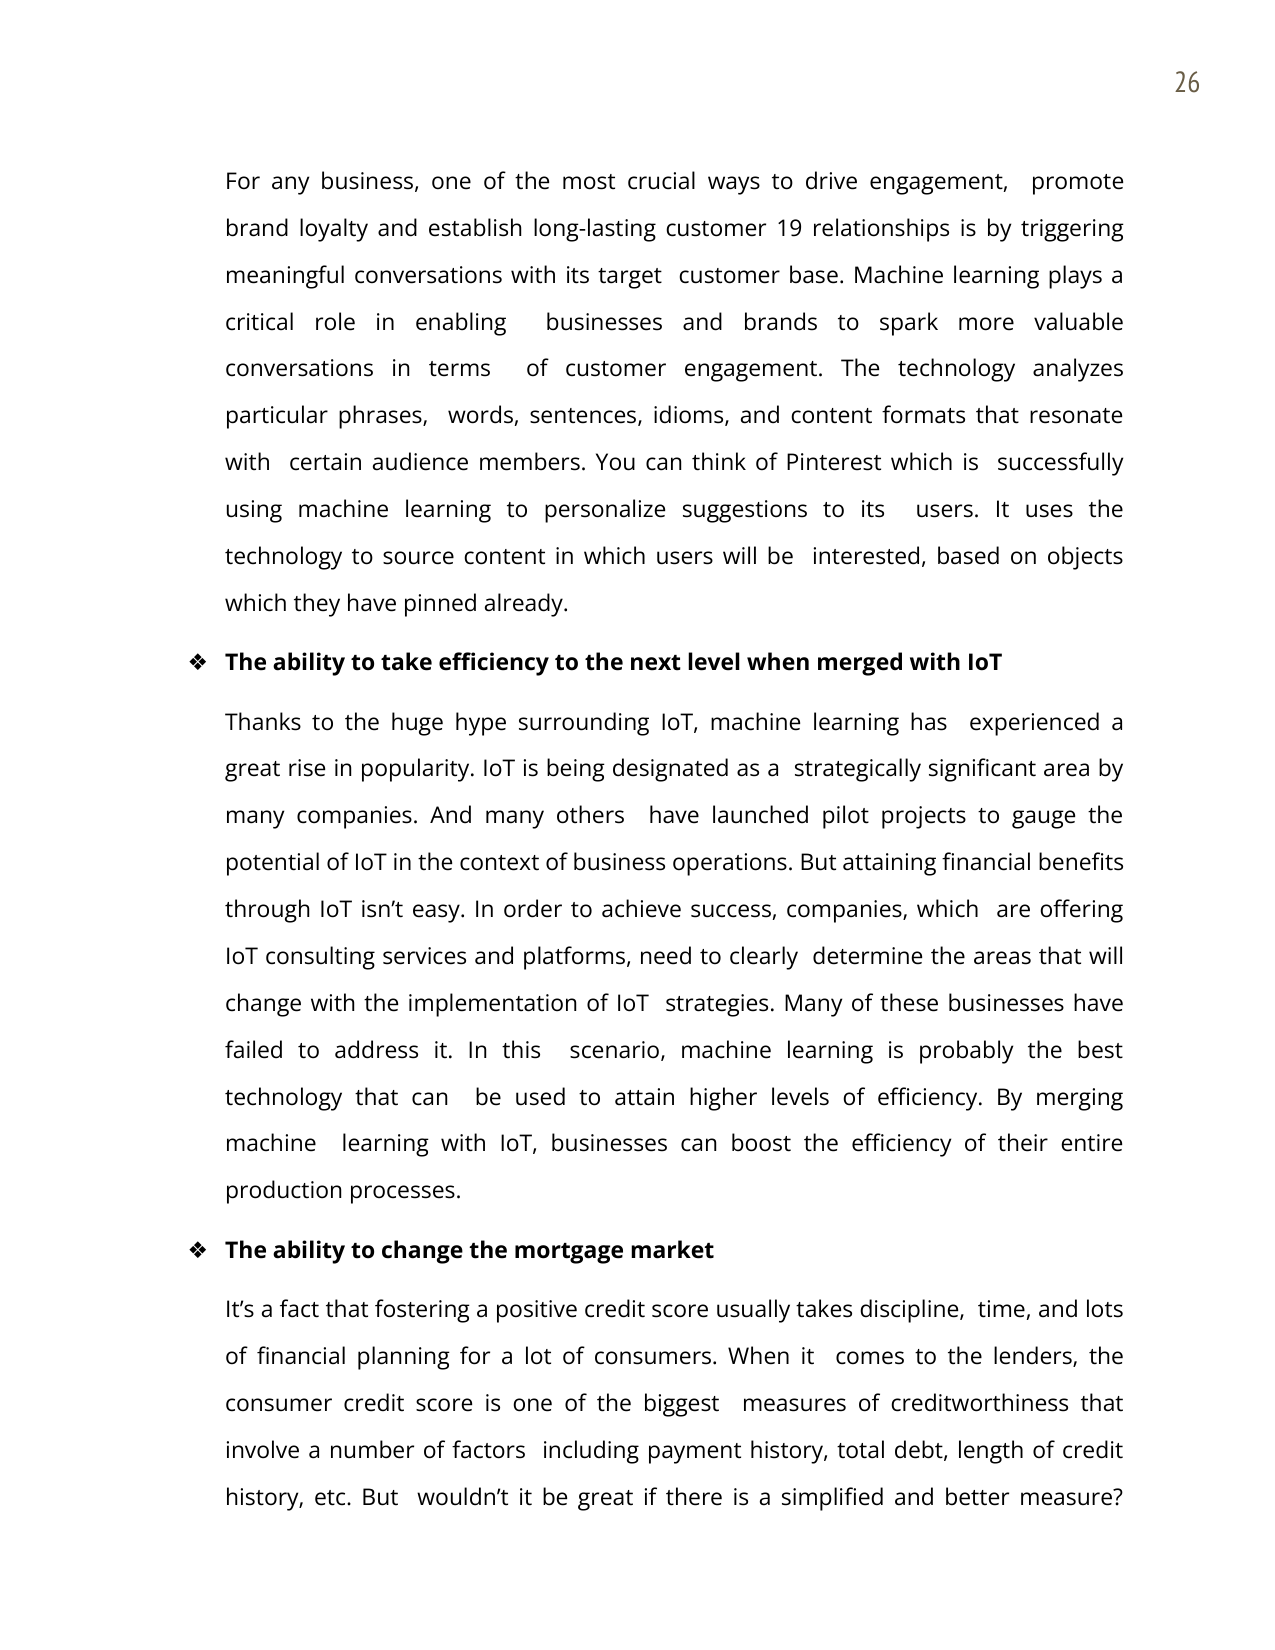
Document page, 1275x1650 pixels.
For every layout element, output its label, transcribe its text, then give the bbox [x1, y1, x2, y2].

list The ability to take efficiency to the next level when merged with IoT [187, 646, 1125, 677]
text Thanks to the huge hype surrounding IoT, machine learning has experienced a great rise in popularity. IoT is being designated as a strategically significant area by many companies. And many others have launched pilot projects to gauge the potential of IoT in the context of business operations. But attaining financial benefits through IoT isn’t easy. In order to achieve success, companies, which are offering IoT consulting services and platforms, need to clearly determine the areas that will change with the implementation of IoT strategies. Many of these businesses have failed to address it. In this scenario, machine learning is probably the best technology that can be used to attain higher levels of efficiency. By merging machine learning with IoT, businesses can boost the efficiency of their entire production processes. [225, 705, 1125, 1205]
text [225, 1293, 1125, 1512]
list The ability to change the mortgage market [187, 1233, 1125, 1265]
text For any business, one of the most crucial ways to drive engagement, promote brand loyalty and establish long-lasting customer 19 relationships is by triggering meaningful conversations with its target customer base. Machine learning plays a critical role in enabling businesses and brands to spark more valuable conversations in terms of customer engagement. The technology analyzes particular phrases, words, sentences, idioms, and content formats that resonate with certain audience members. You can think of Pinterest which is successfully using machine learning to personalize suggestions to its users. It uses the technology to source content in which users will be interested, based on objects which they have pinned already. [225, 165, 1125, 618]
